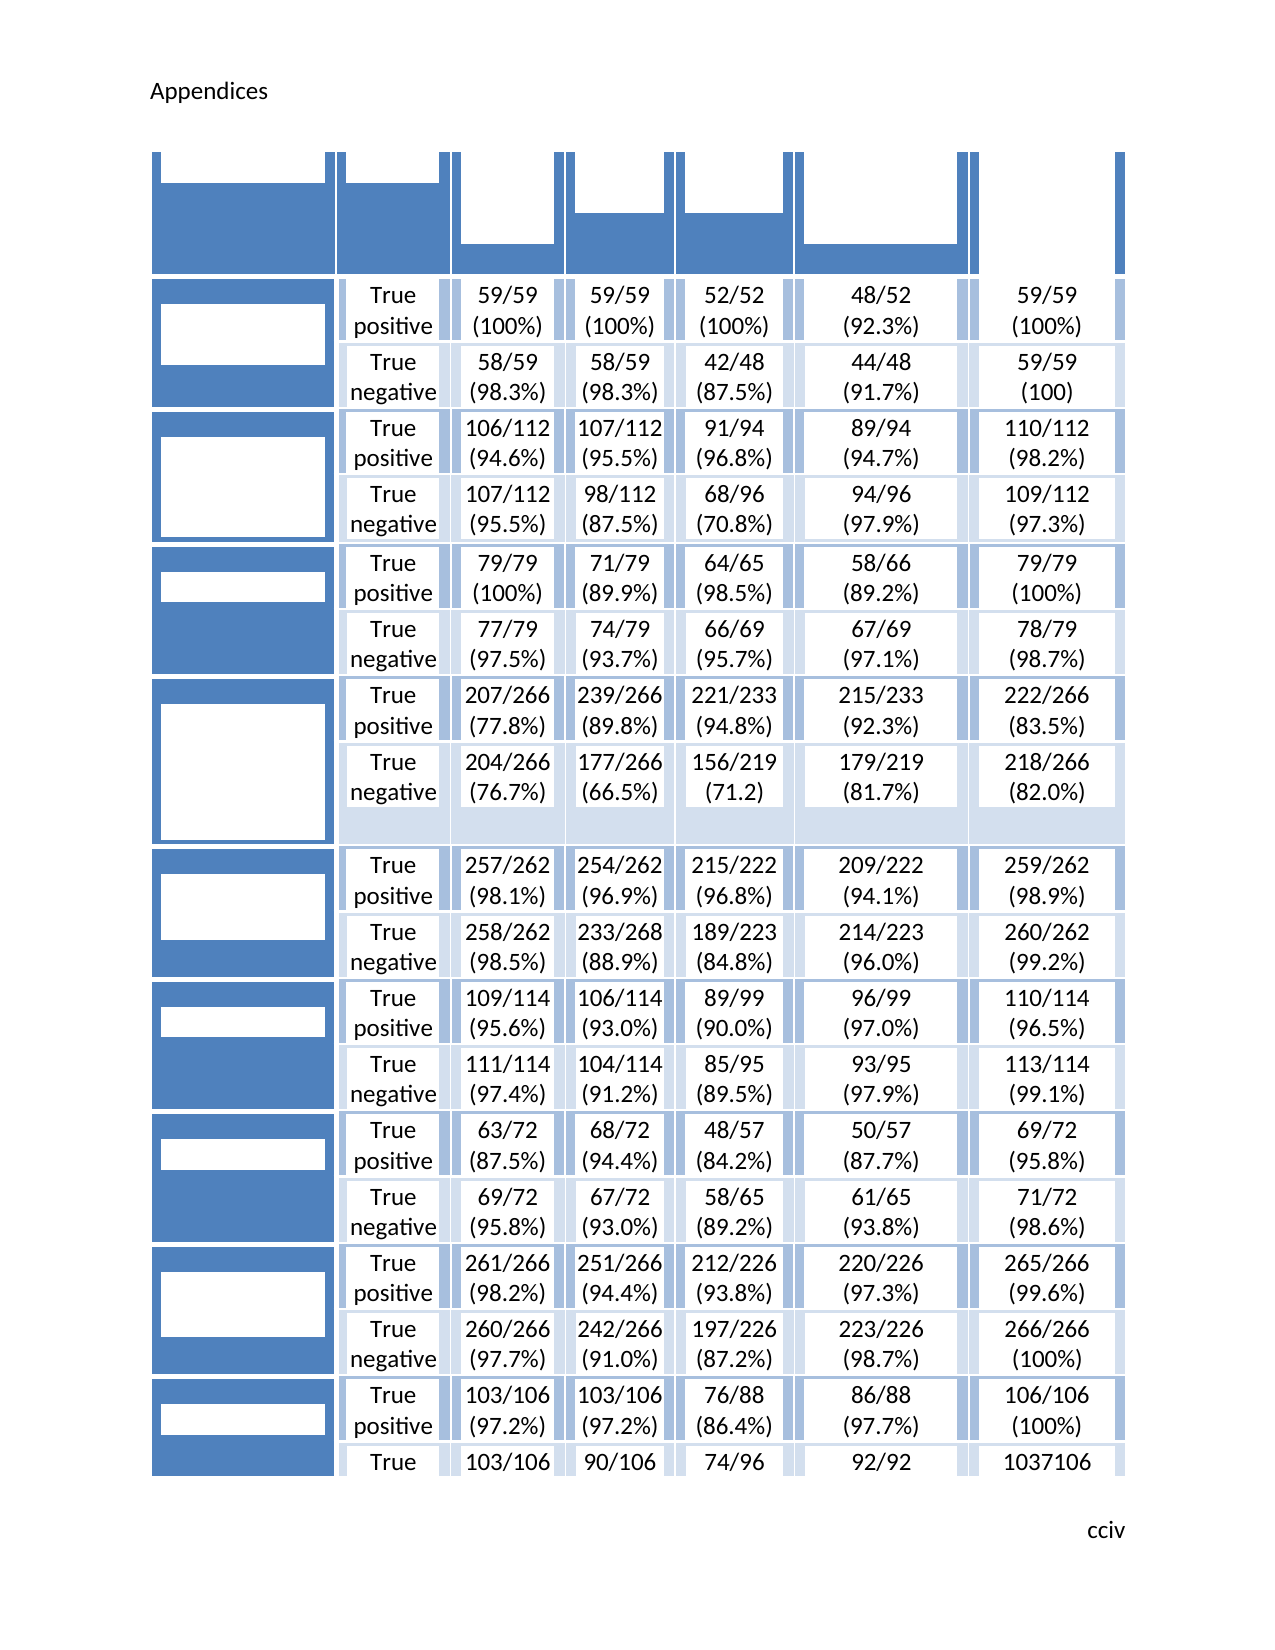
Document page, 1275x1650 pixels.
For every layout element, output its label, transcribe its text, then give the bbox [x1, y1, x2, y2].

table_cell SMD Resistor 1206 [152, 1247, 334, 1374]
table_cell 74/79 (93.7%) [566, 610, 674, 674]
table_cell 221/233 (94.8%) [676, 676, 793, 740]
table_cell 103/106 (97.2%) [452, 1376, 564, 1440]
table_cell True positive [339, 1111, 450, 1175]
table_cell 251/266 (94.4%) [566, 1244, 674, 1308]
table_cell 214/223 (96.0%) [795, 913, 968, 977]
table_cell 266/266 (100%) [969, 1310, 1125, 1374]
table_cell 94/96 (97.9%) [795, 475, 968, 542]
table_cell 86/88 (97.7%) [795, 1376, 968, 1440]
table_cell True negative [339, 343, 450, 407]
table_cell 79/79 (100%) [452, 544, 564, 608]
table_cell True positive [339, 1376, 450, 1440]
table_cell 89/94 (94.7%) [795, 409, 968, 473]
table_cell 104/114 (91.2%) [566, 1045, 674, 1109]
table_cell QFP100 [152, 547, 334, 674]
table_cell 92/92 (100%) [795, 1443, 968, 1476]
table_cell 76/88 (86.4%) [676, 1376, 793, 1440]
table_cell 67/72 (93.0%) [566, 1178, 674, 1242]
table_cell 58/59 (98.3%) [451, 343, 565, 407]
table_cell SMD Resistor Network array 1206, 4 Resistors [152, 679, 334, 844]
table_cell 68/72 (94.4%) [566, 1111, 674, 1175]
table_cell True negative [339, 1310, 450, 1374]
table_cell DIP14 [152, 982, 334, 1109]
table_cell 58/59 (98.3%) [566, 343, 674, 407]
table_header [337, 152, 450, 274]
table_cell 239/266 (89.8%) [566, 676, 674, 740]
table_cell 91/94 (96.8%) [676, 409, 793, 473]
table_cell 106/106 (100%) [970, 1376, 1125, 1440]
table_cell 106/112 (94.6%) [452, 409, 564, 473]
table_cell True positive [339, 1244, 450, 1308]
table_cell 107/112 (95.5%) [451, 475, 565, 542]
table_cell 63/72 (87.5%) [452, 1111, 564, 1175]
table_cell 223/226 (98.7%) [795, 1310, 968, 1374]
table_cell 48/57 (84.2%) [676, 1111, 793, 1175]
table_cell True negative [339, 1443, 450, 1476]
table_cell 59/59 (100) [969, 343, 1125, 407]
table_cell 179/219 (81.7%) [795, 743, 968, 844]
table_cell True positive [339, 676, 450, 740]
table_cell 222/266 (83.5%) [970, 676, 1125, 740]
table_cell 79/79 (100%) [970, 544, 1125, 608]
table_cell 156/219 (71.2) [676, 743, 794, 844]
table_cell 110/112 (98.2%) [970, 409, 1125, 473]
table_cell 215/222 (96.8%) [676, 846, 793, 910]
table_cell 98/112 (87.5%) [566, 475, 674, 542]
table_cell 109/114 (95.6%) [452, 979, 564, 1043]
table_cell 71/72 (98.6%) [969, 1178, 1125, 1242]
table_cell 189/223 (84.8%) [676, 913, 794, 977]
table_cell 58/65 (89.2%) [676, 1178, 794, 1242]
table_cell True positive [339, 544, 450, 608]
table_cell 61/65 (93.8%) [795, 1178, 968, 1242]
table_cell 265/266 (99.6%) [970, 1244, 1125, 1308]
table_cell 254/262 (96.9%) [566, 846, 674, 910]
table_cell 215/233 (92.3%) [795, 676, 968, 740]
table_cell 66/69 (95.7%) [676, 610, 794, 674]
table_cell 107/112 (95.5%) [566, 409, 674, 473]
table_cell 257/262 (98.1%) [452, 846, 564, 910]
table_cell True positive [339, 409, 450, 473]
table_cell 261/266 (98.2%) [452, 1244, 564, 1308]
table_cell True positive [339, 979, 450, 1043]
table_cell True negative [339, 475, 450, 542]
table_cell 212/226 (93.8%) [676, 1244, 793, 1308]
table_cell 209/222 (94.1%) [795, 846, 968, 910]
table_cell 207/266 (77.8%) [452, 676, 564, 740]
table_cell True negative [339, 1045, 450, 1109]
table_cell 85/95 (89.5%) [676, 1045, 794, 1109]
table_cell True negative [339, 610, 450, 674]
table_cell 258/262 (98.5%) [451, 913, 565, 977]
table_cell True negative [339, 743, 450, 844]
table_cell 260/262 (99.2%) [969, 913, 1125, 977]
table_cell 109/112 (97.3%) [969, 475, 1125, 542]
table_cell 67/69 (97.1%) [795, 610, 968, 674]
table_cell 106/114 (93.0%) [566, 979, 674, 1043]
table_cell 44/48 (91.7%) [795, 343, 968, 407]
table_header PCA reconstruction feature [795, 152, 968, 274]
table_cell 260/266 (97.7%) [451, 1310, 565, 1374]
table_cell 218/266 (82.0%) [969, 743, 1125, 844]
table_cell 220/226 (97.3%) [795, 1244, 968, 1308]
table_cell 64/65 (98.5%) [676, 544, 793, 608]
table_cell 242/266 (91.0%) [566, 1310, 674, 1374]
table_cell SMD Transistor SOT23-3 [152, 849, 334, 977]
table_header Color features [566, 152, 674, 274]
table_cell 77/79 (97.5%) [451, 610, 565, 674]
table_cell SMD Aluminum electrolytic capacitor [152, 412, 334, 542]
table_cell SOIC-8 [152, 1379, 334, 1476]
table_cell 96/99 (97.0%) [795, 979, 968, 1043]
table_cell 71/79 (89.9%) [566, 544, 674, 608]
table_cell 68/96 (70.8%) [676, 475, 794, 542]
table_cell 1037106 (97.2%) [969, 1443, 1125, 1476]
table_cell 74/96 (80.4%) [676, 1443, 794, 1476]
table_cell 197/226 (87.2%) [676, 1310, 794, 1374]
table_header [152, 152, 335, 274]
table_cell 93/95 (97.9%) [795, 1045, 968, 1109]
table_cell 259/262 (98.9%) [970, 846, 1125, 910]
table_cell True positive [339, 846, 450, 910]
table_cell 42/48 (87.5%) [676, 343, 794, 407]
table_cell 89/99 (90.0%) [676, 979, 793, 1043]
table_cell 90/106 (84.9%) [566, 1443, 674, 1476]
table_cell 58/66 (89.2%) [795, 544, 968, 608]
table_cell True negative [339, 913, 450, 977]
table_cell 103/106 (97.2%) [451, 1443, 565, 1476]
table_cell 69/72 (95.8%) [451, 1178, 565, 1242]
table_cell 50/57 (87.7%) [795, 1111, 968, 1175]
table_cell 110/114 (96.5%) [970, 979, 1125, 1043]
table_cell 111/114 (97.4%) [451, 1045, 565, 1109]
table_header Segment features [676, 152, 793, 274]
table_cell 177/266 (66.5%) [566, 743, 674, 844]
table_cell True negative [339, 1178, 450, 1242]
table_cell 113/114 (99.1%) [969, 1045, 1125, 1109]
table_cell 69/72 (95.8%) [970, 1111, 1125, 1175]
table_cell 78/79 (98.7%) [969, 610, 1125, 674]
table_header Frequency features [452, 152, 564, 274]
table_cell DIP16 [152, 1114, 334, 1242]
table_cell 233/268 (88.9%) [566, 913, 674, 977]
table_cell 204/266 (76.7%) [451, 743, 565, 844]
table_cell 103/106 (97.2%) [566, 1376, 674, 1440]
table_cell Tantalum capacitor [152, 279, 334, 407]
